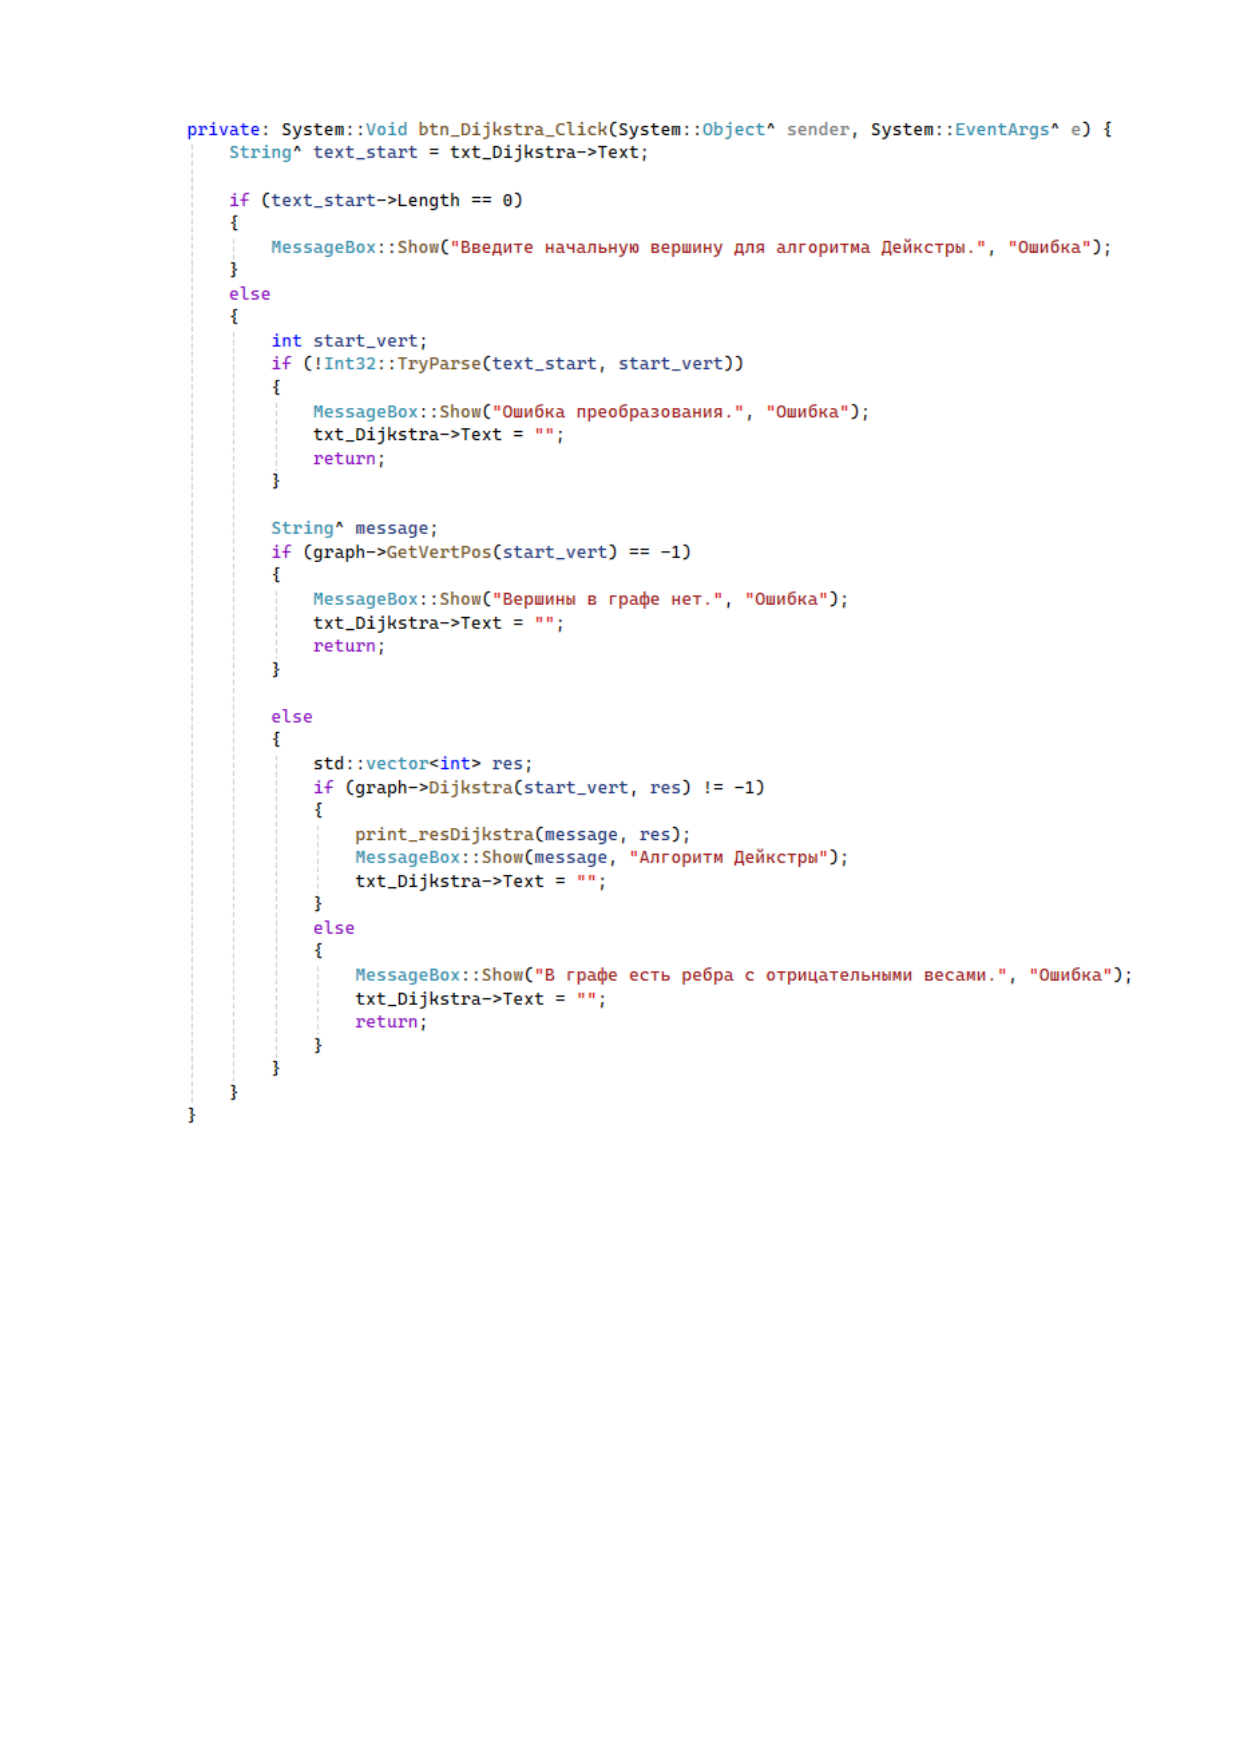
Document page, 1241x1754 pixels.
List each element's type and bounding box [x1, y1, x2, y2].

picture [177, 118, 1152, 1128]
